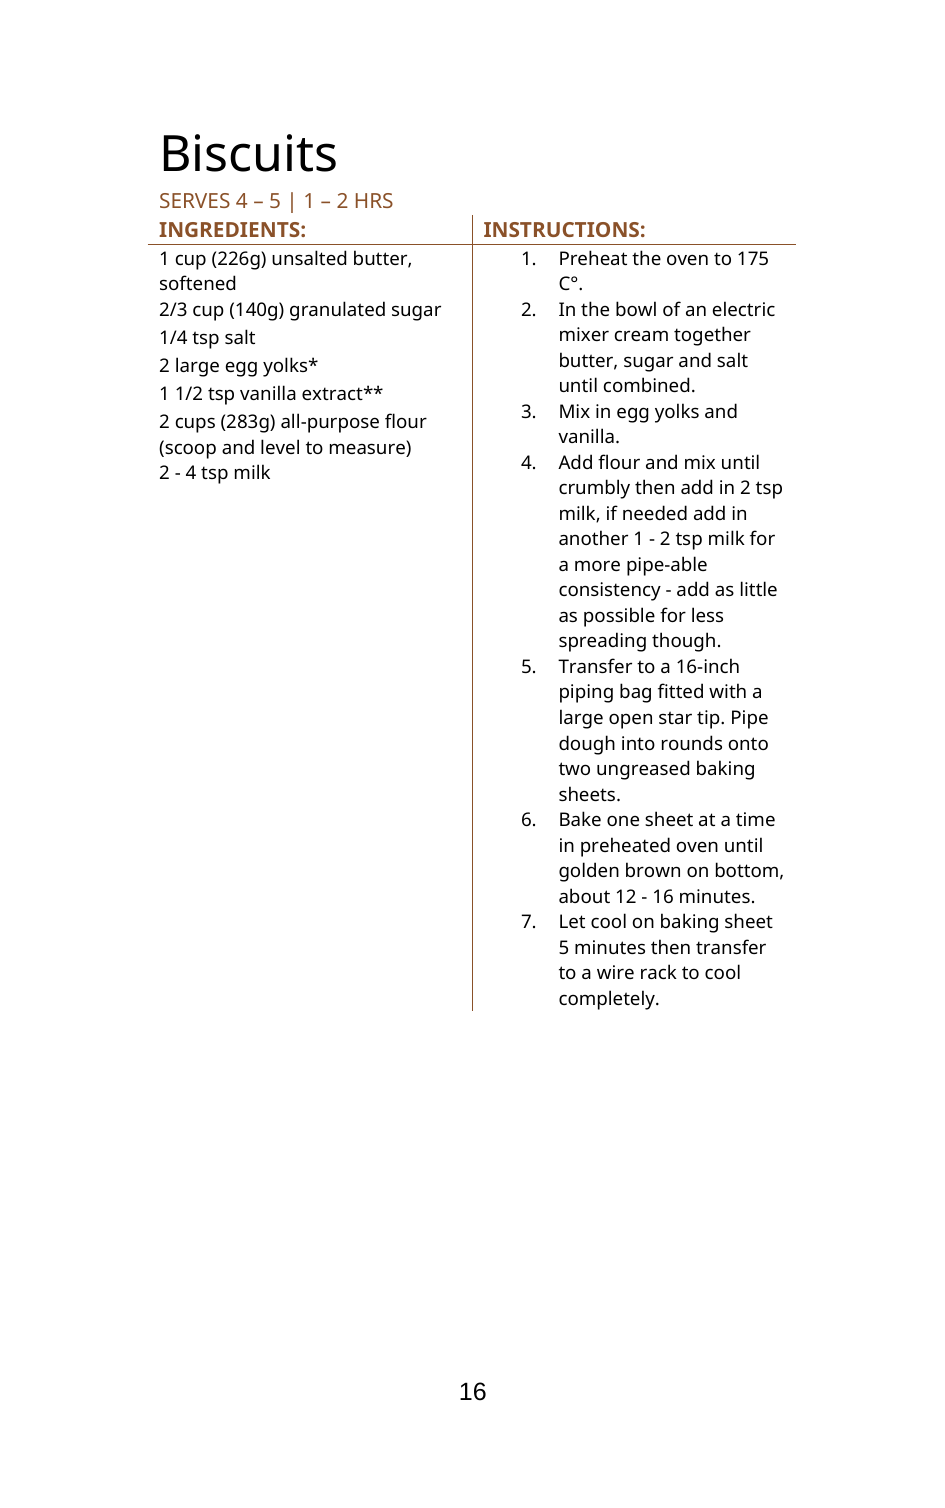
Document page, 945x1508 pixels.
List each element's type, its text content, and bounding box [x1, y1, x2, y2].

table_cell INSTRUCTIONS: [473, 215, 796, 244]
table_cell 2/3 cup (140g) granulated sugar [148, 296, 472, 324]
table_cell SERVES 4 – 5 | 1 – 2 HRS [148, 186, 796, 215]
table_header Biscuits [148, 118, 796, 186]
table_cell 2 large egg yolks* [148, 352, 472, 380]
table_cell 2 cups (283g) all-purpose flour (scoop and level to measure) [148, 409, 472, 459]
table_cell 1 1/2 tsp vanilla extract** [148, 380, 472, 408]
table_cell Preheat the oven to 175 C°. In the bowl of an electric mixer cream together butter, sugar and salt until combined. Mix in egg yolks and vanilla. Add flour and mix until crumbly then add in 2 tsp milk, if needed add in another 1 - 2 tsp milk for a more pipe-able consistency - add as little as possible for less spreading though. Transfer to a 16-inch piping bag fitted with a large open star tip. Pipe dough into rounds onto two ungreased baking sheets. Bake one sheet at a time in preheated oven until golden brown on bottom, about 12 - 16 minutes. Let cool on baking sheet 5 minutes then transfer to a wire rack to cool completely. [473, 245, 796, 1011]
table_cell 2 - 4 tsp milk [148, 460, 472, 1011]
table_cell 1/4 tsp salt [148, 324, 472, 352]
table_cell 1 cup (226g) unsalted butter, softened [148, 245, 472, 296]
table_cell INGREDIENTS: [148, 215, 472, 244]
